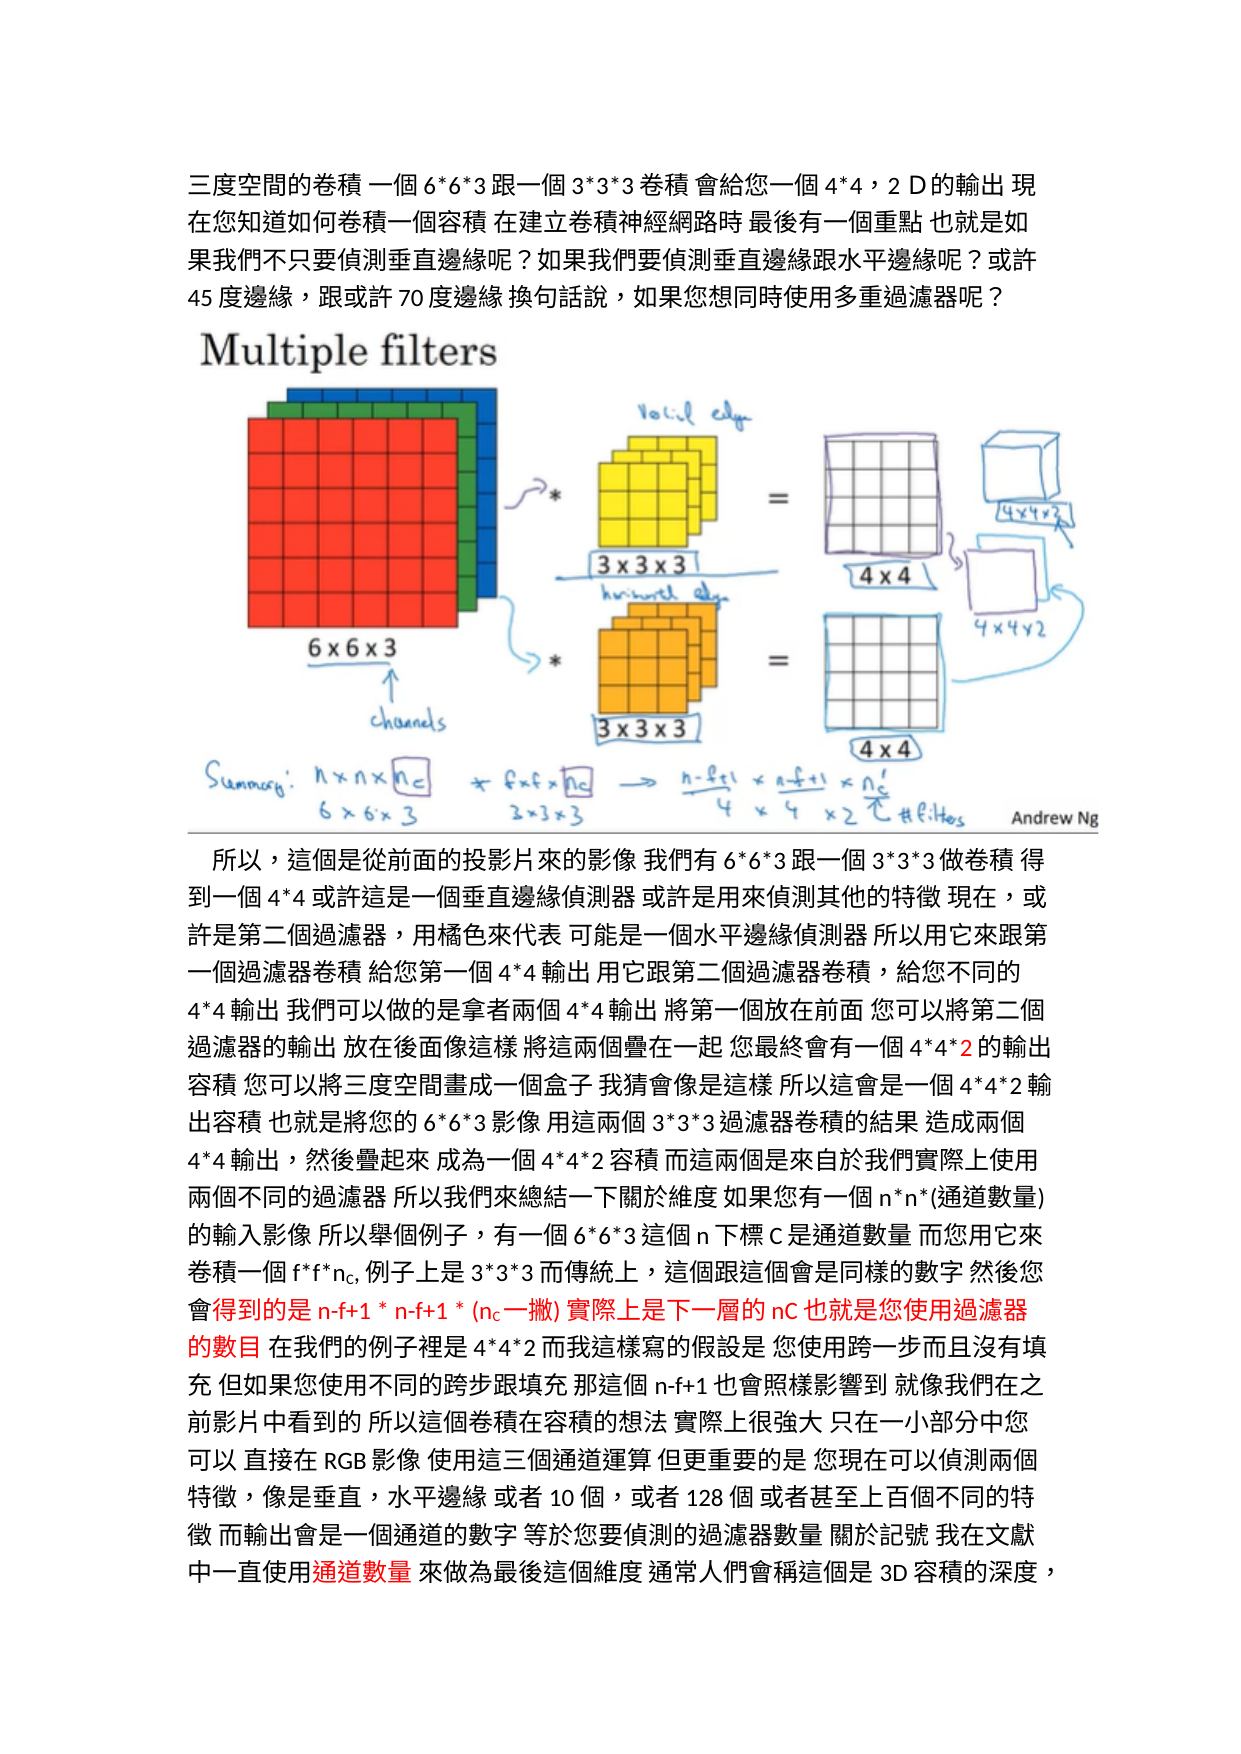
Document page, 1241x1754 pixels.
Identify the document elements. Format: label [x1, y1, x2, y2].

text [187, 839, 1053, 1589]
text [187, 164, 1053, 314]
picture [187, 320, 1099, 834]
